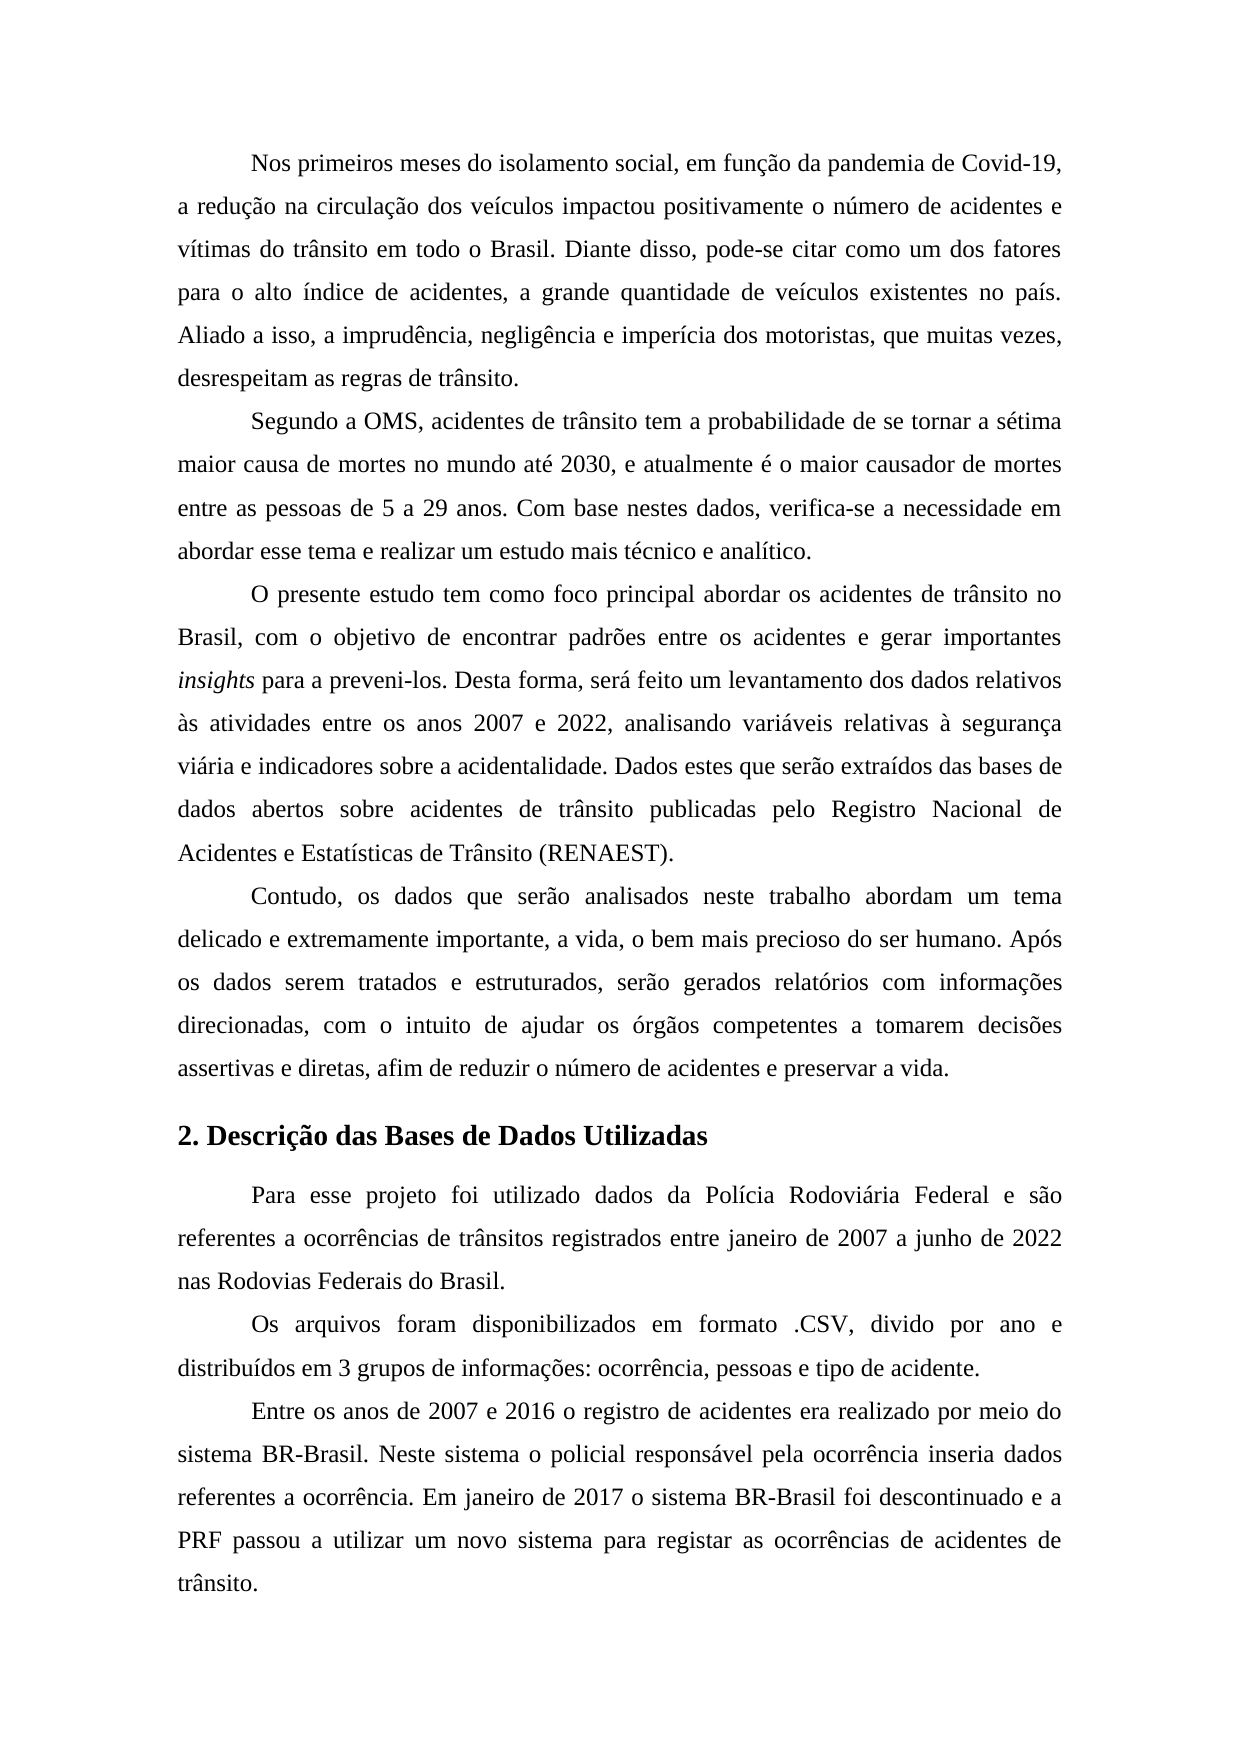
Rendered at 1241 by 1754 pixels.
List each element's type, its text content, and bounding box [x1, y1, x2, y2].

text Segundo a OMS, acidentes de trânsito tem a probabilidade de se tornar a sétima maior causa de mortes no mundo até 2030, e atualmente é o maior causador de mortes entre as pessoas de 5 a 29 anos. Com base nestes dados, verifica-se a necessidade em abordar esse tema e realizar um estudo mais técnico e analítico. [177, 406, 1063, 564]
text Nos primeiros meses do isolamento social, em função da pandemia de Covid-19, a redução na circulação dos veículos impactou positivamente o número de acidentes e vítimas do trânsito em todo o Brasil. Diante disso, pode-se citar como um dos fatores para o alto índice de acidentes, a grande quantidade de veículos existentes no país. Aliado a isso, a imprudência, negligência e imperícia dos motoristas, que muitas vezes, desrespeitam as regras de trânsito. [177, 148, 1063, 392]
text O presente estudo tem como foco principal abordar os acidentes de trânsito no Brasil, com o objetivo de encontrar padrões entre os acidentes e gerar importantes insights para a preveni-los. Desta forma, será feito um levantamento dos dados relativos às atividades entre os anos 2007 e 2022, analisando variáveis relativas à segurança viária e indicadores sobre a acidentalidade. Dados estes que serão extraídos das bases de dados abertos sobre acidentes de trânsito publicadas pelo Registro Nacional de Acidentes e Estatísticas de Trânsito (RENAEST). [177, 579, 1063, 866]
text 2. Descrição das Bases de Dados Utilizadas [177, 1118, 1063, 1151]
text Para esse projeto foi utilizado dados da Polícia Rodoviária Federal e são referentes a ocorrências de trânsitos registrados entre janeiro de 2007 a junho de 2022 nas Rodovias Federais do Brasil. [177, 1180, 1063, 1295]
text Contudo, os dados que serão analisados neste trabalho abordam um tema delicado e extremamente importante, a vida, o bem mais precioso do ser humano. Após os dados serem tratados e estruturados, serão gerados relatórios com informações direcionadas, com o intuito de ajudar os órgãos competentes a tomarem decisões assertivas e diretas, afim de reduzir o número de acidentes e preservar a vida. [177, 881, 1063, 1082]
text Os arquivos foram disponibilizados em formato .CSV, divido por ano e distribuídos em 3 grupos de informações: ocorrência, pessoas e tipo de acidente. [177, 1309, 1063, 1381]
text Entre os anos de 2007 e 2016 o registro de acidentes era realizado por meio do sistema BR-Brasil. Neste sistema o policial responsável pela ocorrência inseria dados referentes a ocorrência. Em janeiro de 2017 o sistema BR-Brasil foi descontinuado e a PRF passou a utilizar um novo sistema para registar as ocorrências de acidentes de trânsito. [177, 1396, 1063, 1597]
